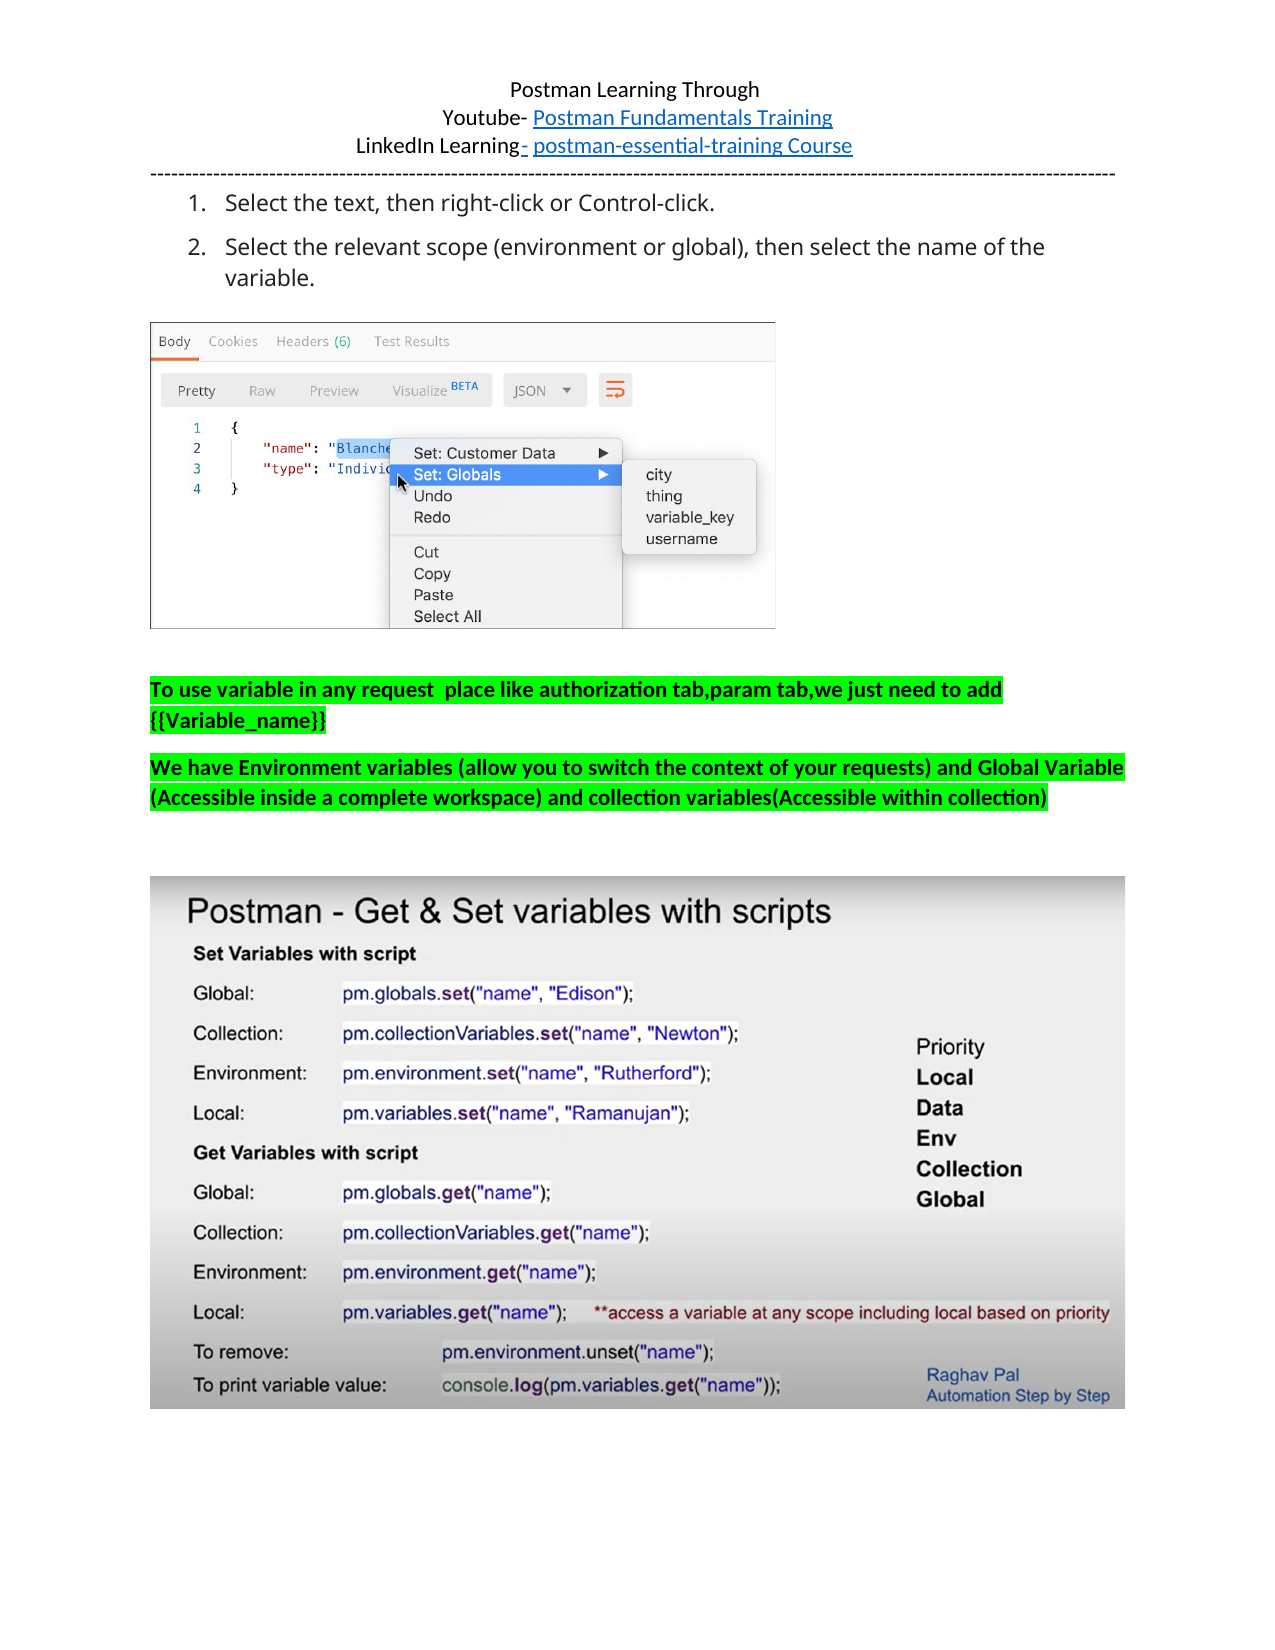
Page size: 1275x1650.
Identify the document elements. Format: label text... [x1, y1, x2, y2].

list Select the text, then right-click or Control-click. [187, 187, 1125, 218]
picture [150, 322, 775, 629]
text To use variable in any request place like authorization tab,param tab,we just need to add {{Variable_name}} [150, 676, 1125, 734]
picture [150, 876, 1125, 1409]
list Select the relevant scope (environment or global), then select the name of the variable. [187, 231, 1125, 293]
text We have Environment variables (allow you to switch the context of your requests) and Global Variable (Accessible inside a complete workspace) and collection variables(Accessible within collection) [150, 781, 1125, 811]
